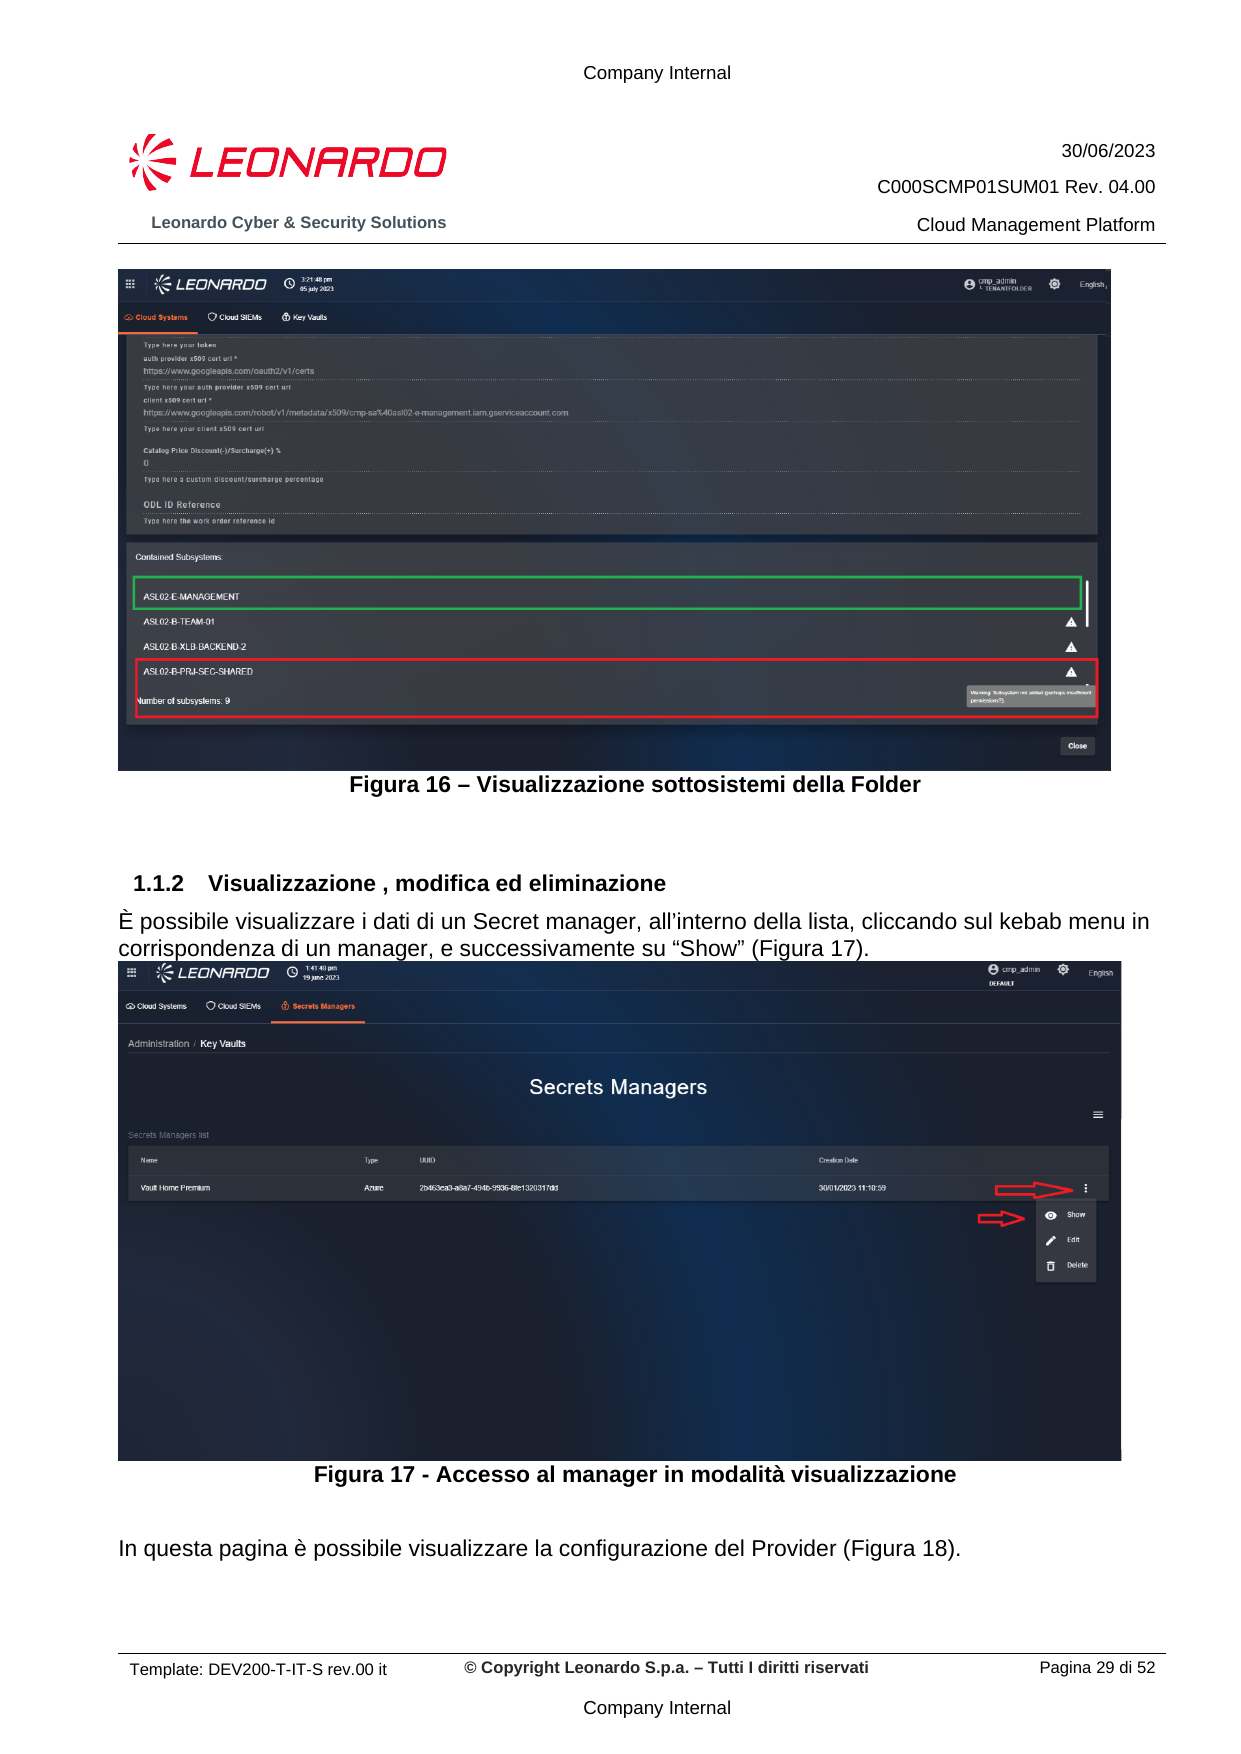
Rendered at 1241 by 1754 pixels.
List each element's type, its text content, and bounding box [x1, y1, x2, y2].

subtitle Visualizzazione , modifica ed eliminazione [133, 869, 1152, 896]
picture [129, 134, 447, 191]
picture [118, 961, 1122, 1461]
picture [118, 269, 1111, 771]
